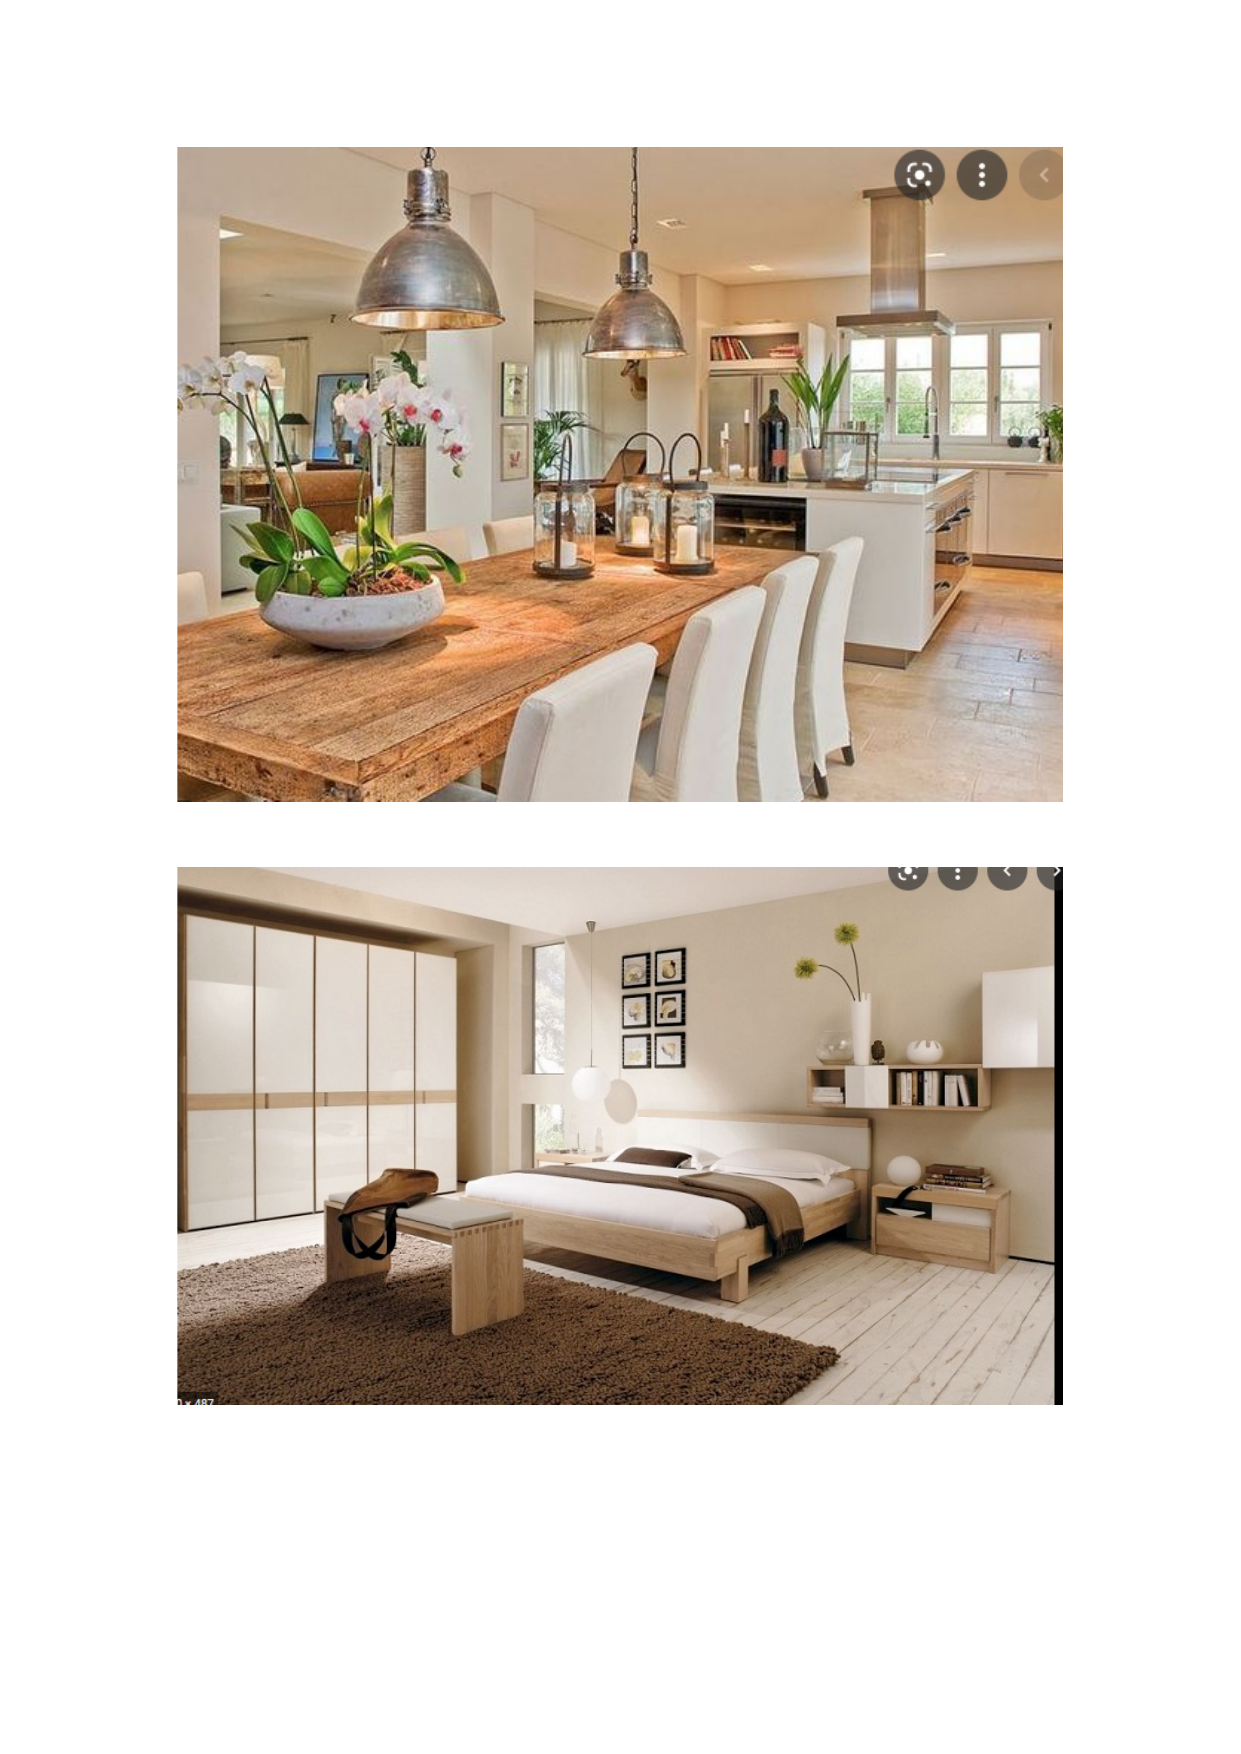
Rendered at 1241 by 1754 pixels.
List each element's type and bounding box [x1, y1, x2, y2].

picture [177, 147, 1063, 802]
picture [177, 867, 1063, 1405]
